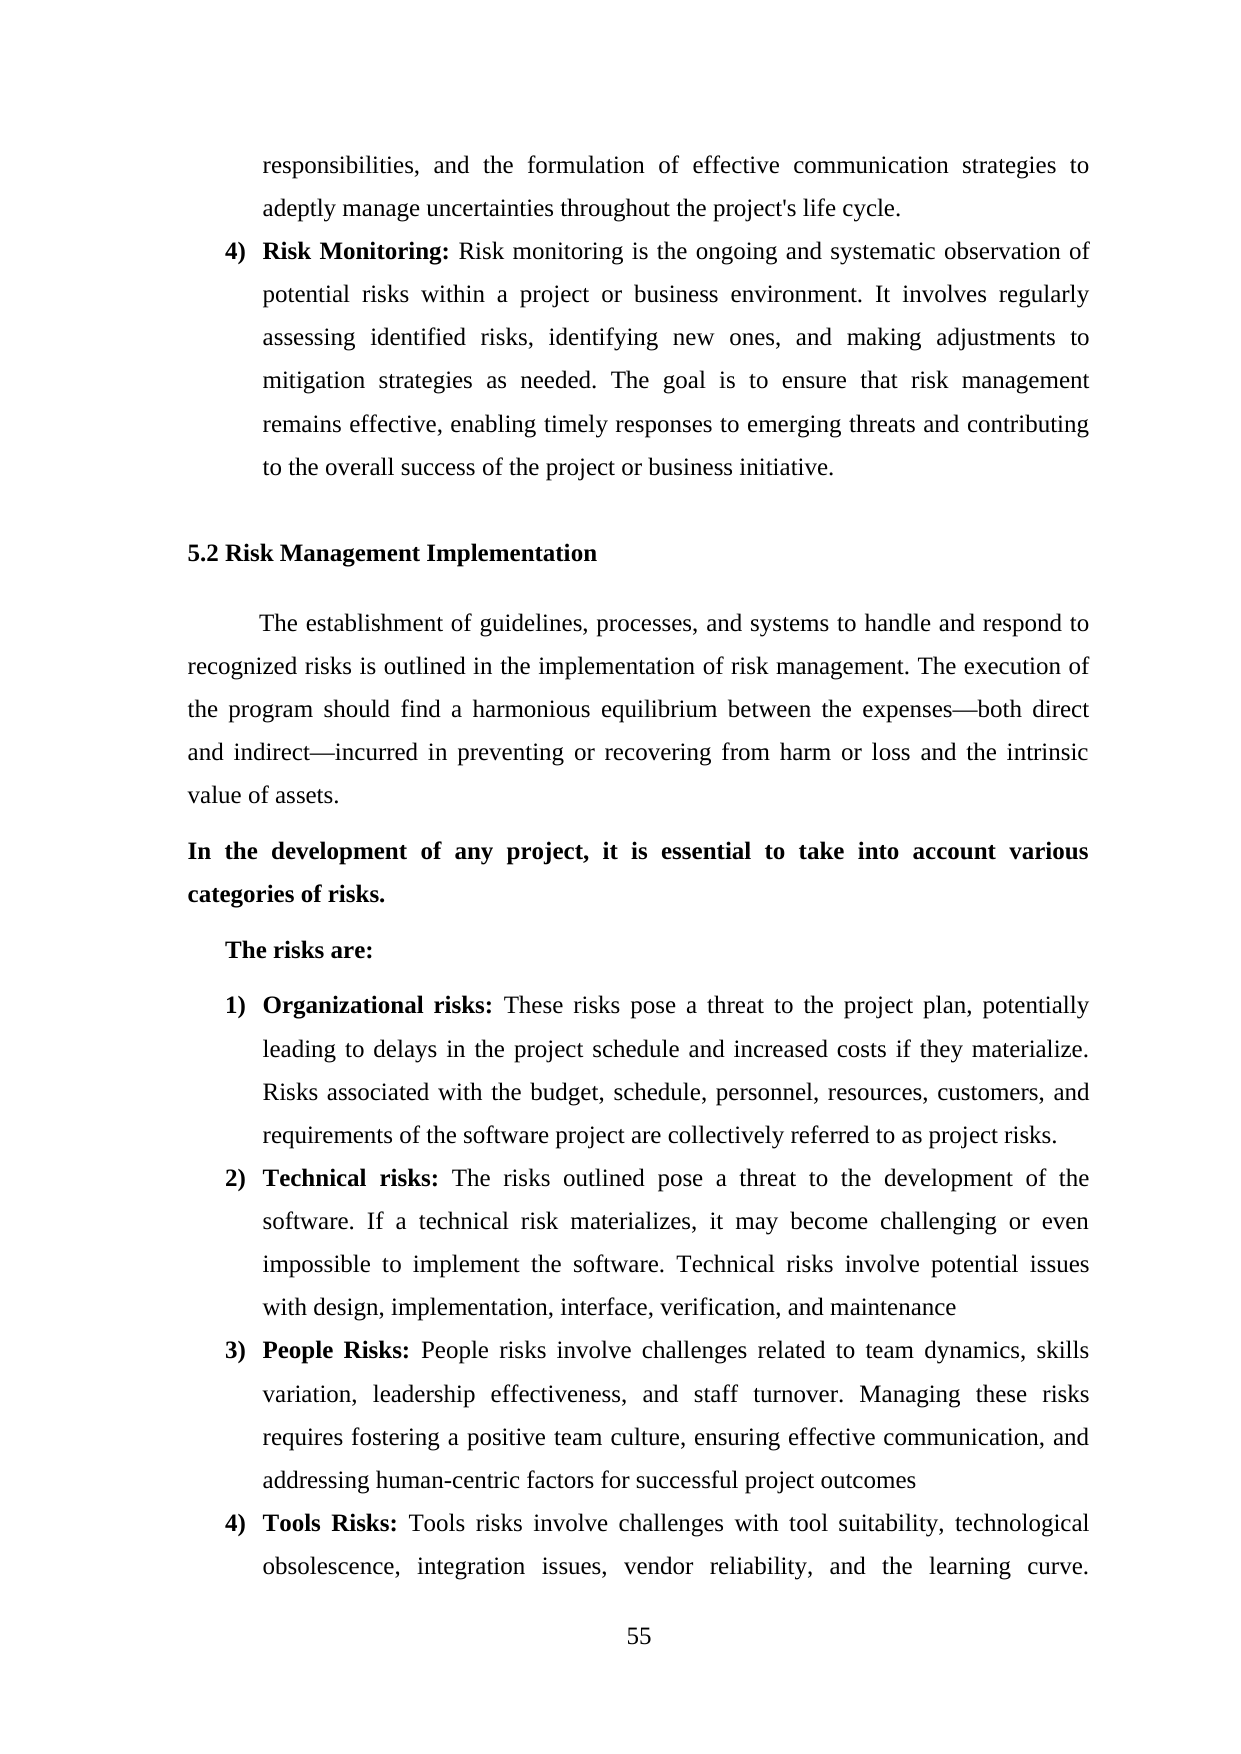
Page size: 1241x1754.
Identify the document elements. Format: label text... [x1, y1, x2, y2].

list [225, 1508, 1090, 1580]
list Technical risks: The risks outlined pose a threat to the development of the software. If a technical risk materializes, it may become challenging or even impossible to implement the software. Technical risks involve potential issues with design, implementation, interface, verification, and maintenance [225, 1163, 1090, 1321]
subtitle 5.2 Risk Management Implementation [187, 538, 1090, 567]
list Risk Monitoring: Risk monitoring is the ongoing and systematic observation of potential risks within a project or business environment. It involves regularly assessing identified risks, identifying new ones, and making adjustments to mitigation strategies as needed. The goal is to ensure that risk management remains effective, enabling timely responses to emerging threats and contributing to the overall success of the project or business initiative. [225, 236, 1090, 481]
list Organizational risks: These risks pose a threat to the project plan, potentially leading to delays in the project schedule and increased costs if they materialize. Risks associated with the budget, schedule, personnel, resources, customers, and requirements of the software project are collectively referred to as project risks. [225, 991, 1090, 1149]
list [225, 150, 1090, 222]
list People Risks: People risks involve challenges related to team dynamics, skills variation, leadership effectiveness, and staff turnover. Managing these risks requires fostering a positive team culture, ensuring effective communication, and addressing human-centric factors for successful project outcomes [225, 1336, 1090, 1494]
text In the development of any project, it is essential to take into account various categories of risks. [187, 836, 1090, 908]
text The establishment of guidelines, processes, and systems to handle and respond to recognized risks is outlined in the implementation of risk management. The execution of the program should find a harmonious equilibrium between the expenses—both direct and indirect—incurred in preventing or recovering from harm or loss and the intrinsic value of assets. [187, 608, 1090, 809]
text The risks are: [225, 935, 1090, 964]
